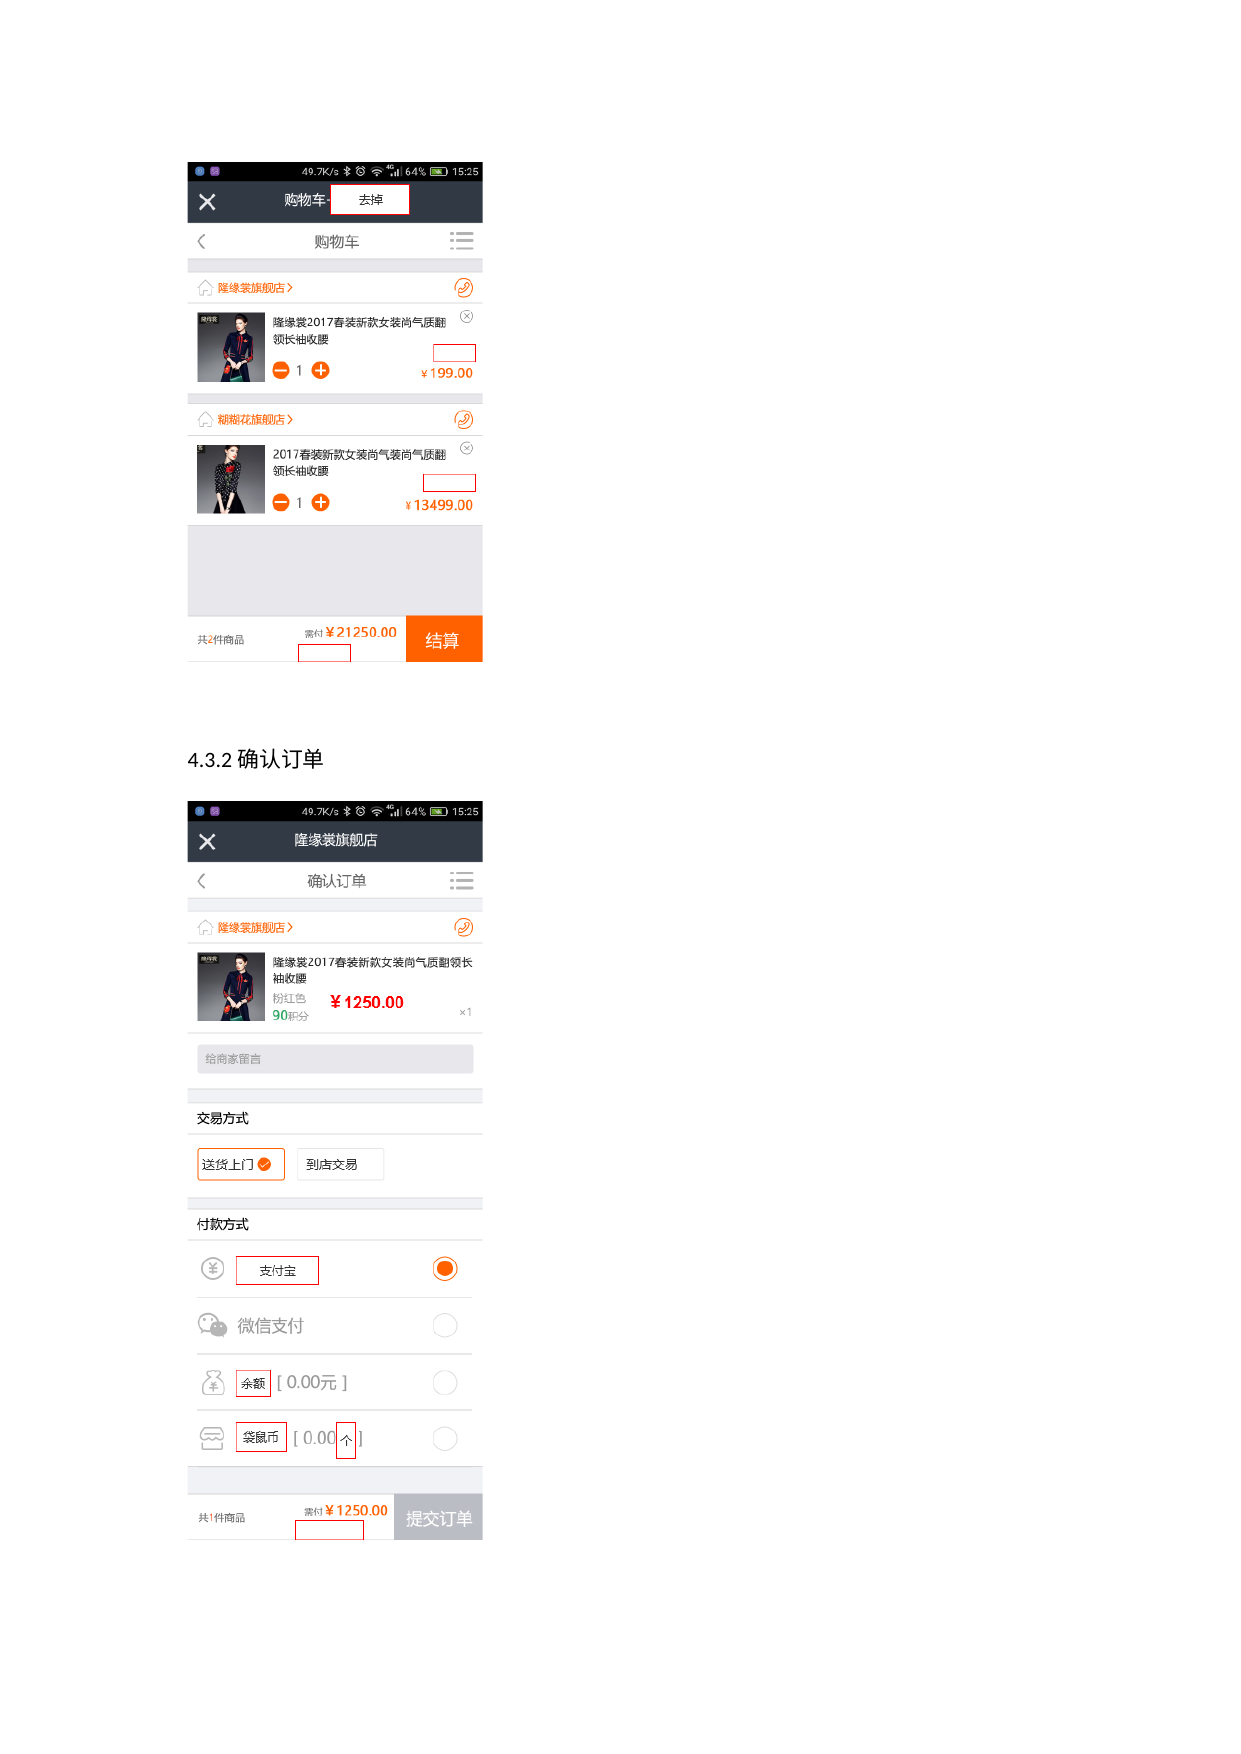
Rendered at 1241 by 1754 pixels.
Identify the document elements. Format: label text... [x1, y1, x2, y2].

picture [187, 801, 483, 1540]
subtitle 4.3.2 确认订单 [187, 742, 1053, 774]
picture [187, 162, 483, 662]
